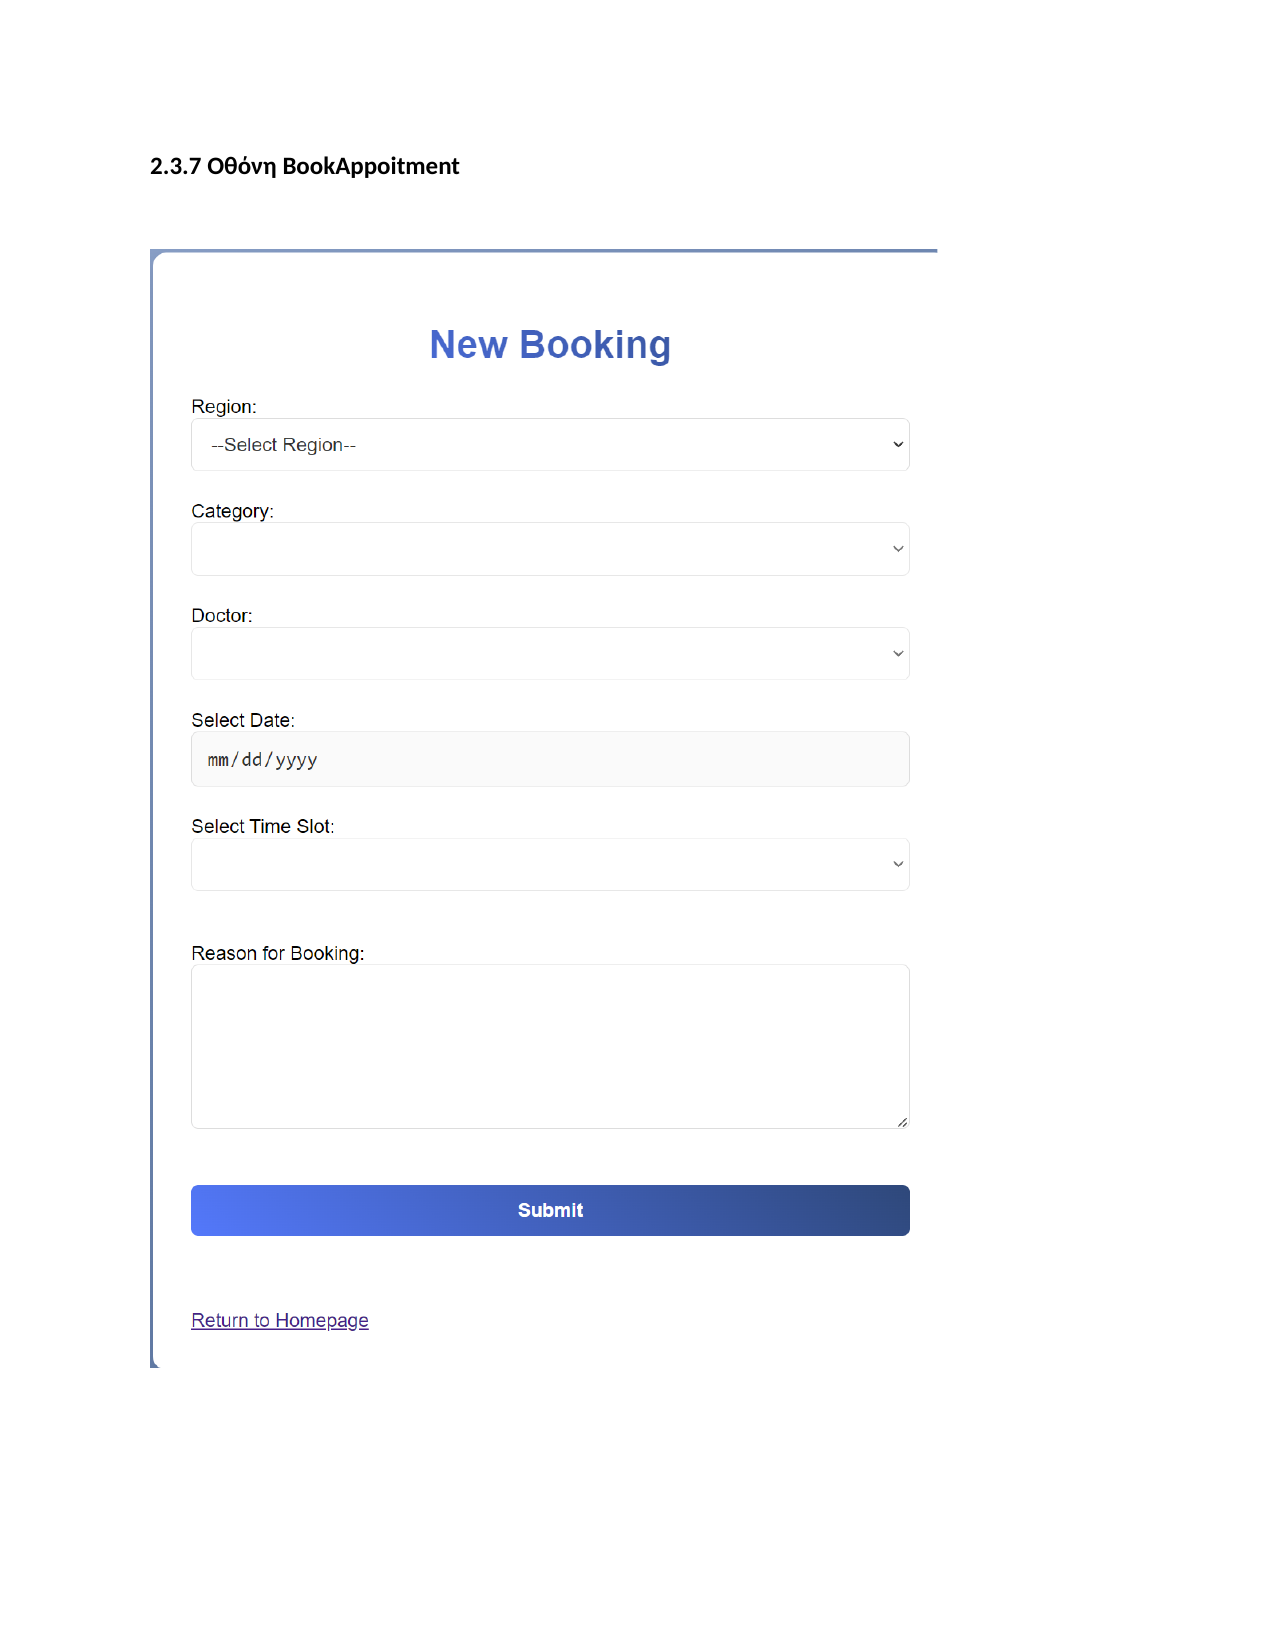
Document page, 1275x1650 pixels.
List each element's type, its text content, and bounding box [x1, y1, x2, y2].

picture [150, 249, 938, 1368]
text 2.3.7 Οθόνη BookAppoitment [150, 150, 1125, 181]
